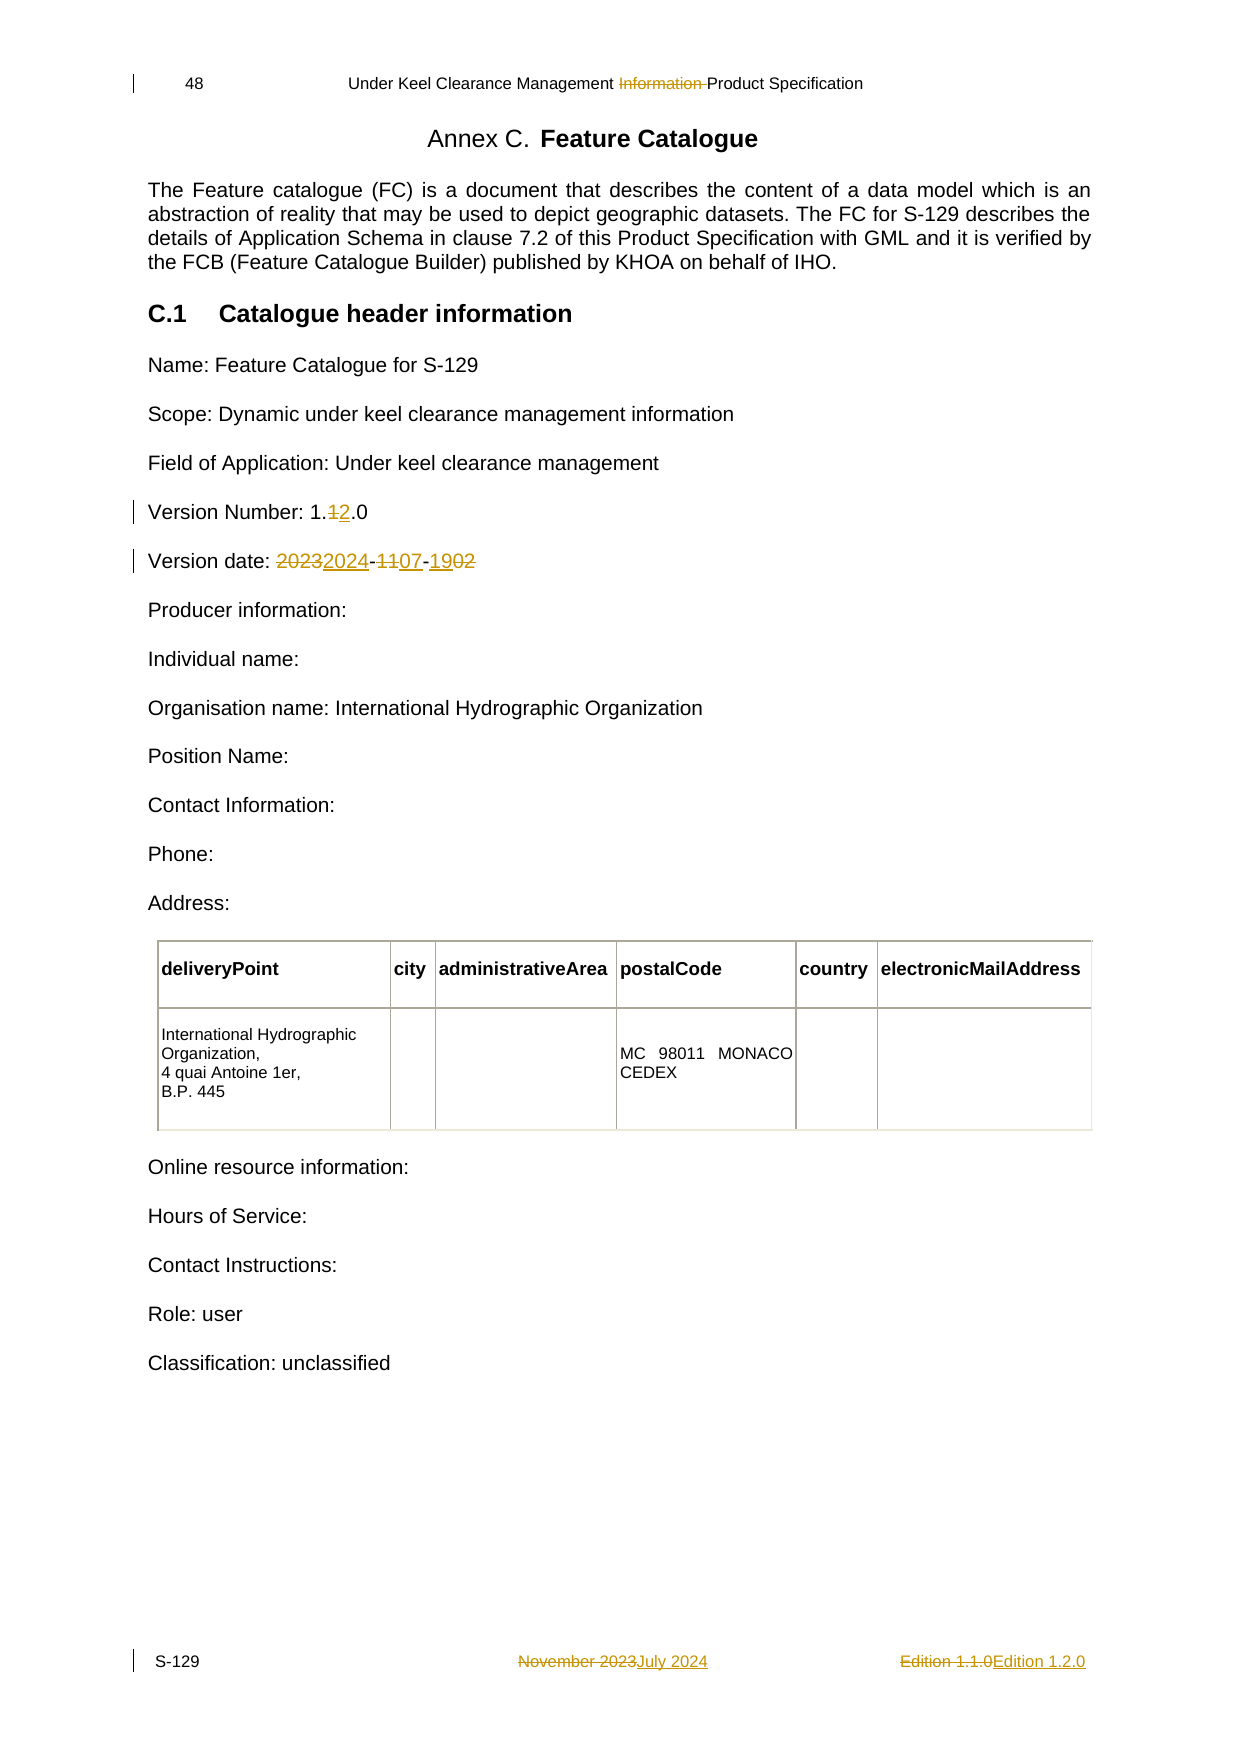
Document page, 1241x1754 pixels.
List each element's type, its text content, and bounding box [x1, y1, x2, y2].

text Contact Instructions: [148, 1252, 1092, 1276]
text Name: Feature Catalogue for S-129 [148, 353, 1092, 377]
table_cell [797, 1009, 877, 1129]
text Contact Information: [148, 793, 1092, 817]
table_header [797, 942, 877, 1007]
text The Feature catalogue (FC) is a document that describes the content of a data model which is an abstraction of reality that may be used to depict geographic datasets. The FC for S-129 describes the details of Application Schema in clause 7.2 of this Product Specification with GML and it is verified by the FCB (Feature Catalogue Builder) published by KHOA on behalf of IHO. [148, 178, 1092, 274]
text Version Number: 1..0 [148, 499, 1092, 523]
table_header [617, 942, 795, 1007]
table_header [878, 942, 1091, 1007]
text Classification: unclassified [148, 1350, 1092, 1374]
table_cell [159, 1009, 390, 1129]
text Individual name: [148, 646, 1092, 670]
text Online resource information: [148, 1131, 1092, 1178]
text Role: user [148, 1301, 1092, 1325]
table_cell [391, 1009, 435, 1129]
text Scope: Dynamic under keel clearance management information [148, 402, 1092, 426]
text Hours of Service: [148, 1203, 1092, 1227]
text Position Name: [148, 744, 1092, 768]
text Phone: [148, 842, 1092, 866]
text Address: [148, 891, 1092, 915]
text Catalogue header information [148, 299, 1092, 328]
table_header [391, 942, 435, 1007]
text Organisation name: International Hydrographic Organization [148, 695, 1092, 719]
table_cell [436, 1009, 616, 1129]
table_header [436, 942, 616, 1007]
text Field of Application: Under keel clearance management [148, 451, 1092, 474]
text Version date: -- [148, 548, 1092, 572]
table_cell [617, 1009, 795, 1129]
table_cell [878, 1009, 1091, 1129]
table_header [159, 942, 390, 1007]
text Producer information: [148, 597, 1092, 621]
text Feature Catalogue [148, 124, 1092, 153]
